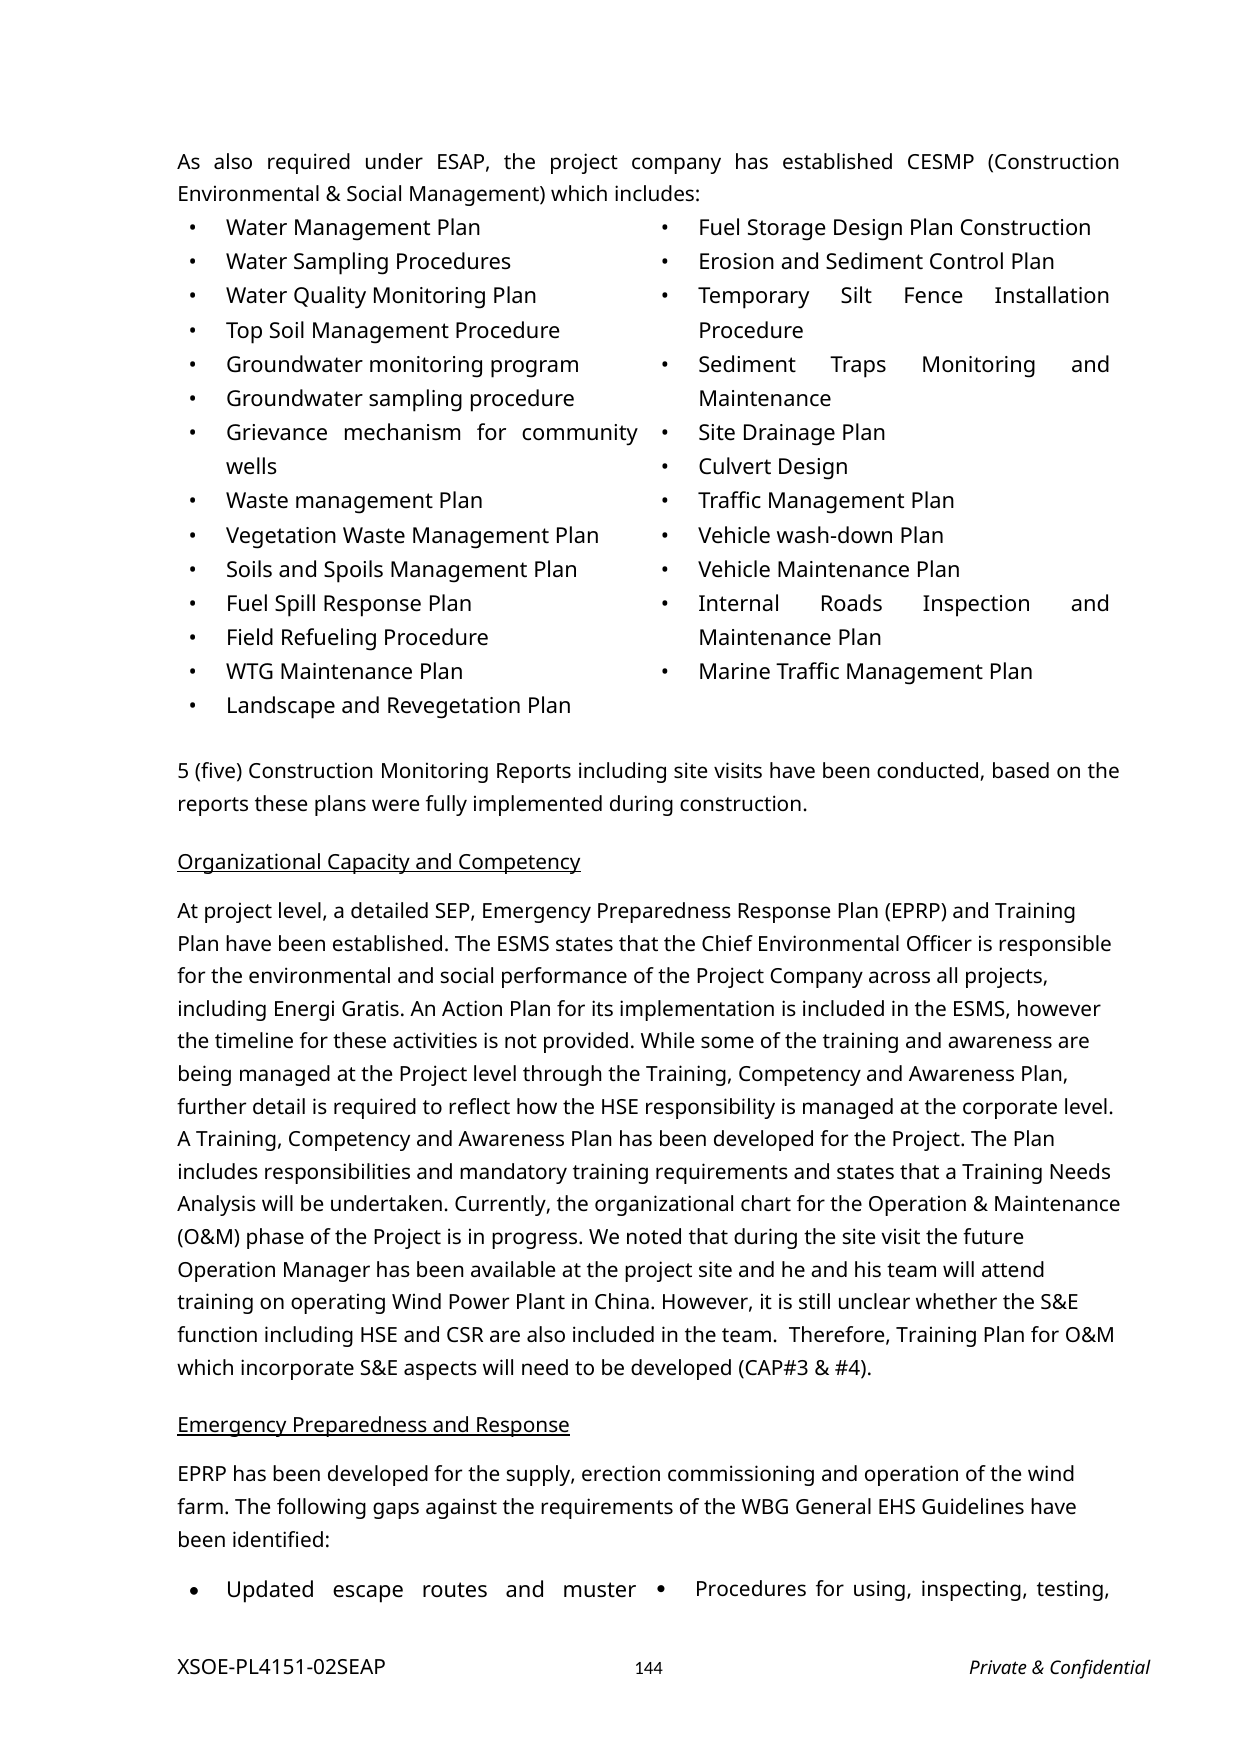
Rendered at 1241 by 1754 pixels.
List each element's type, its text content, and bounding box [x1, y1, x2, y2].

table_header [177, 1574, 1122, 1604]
text 5 (five) Construction Monitoring Reports including site visits have been conducted, based on the reports these plans were fully implemented during construction. [177, 757, 1122, 818]
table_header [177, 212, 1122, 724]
text As also required under ESAP, the project company has established CESMP (Construction Environmental & Social Management) which includes: [177, 147, 1122, 208]
text Organizational Capacity and Competency [177, 847, 1122, 875]
text EPRP has been developed for the supply, erection commissioning and operation of the wind farm. The following gaps against the requirements of the WBG General EHS Guidelines have been identified: [177, 1459, 1122, 1553]
text At project level, a detailed SEP, Emergency Preparedness Response Plan (EPRP) and Training Plan have been established. The ESMS states that the Chief Environmental Officer is responsible for the environmental and social performance of the Project Company across all projects, including Energi Gratis. An Action Plan for its implementation is included in the ESMS, however the timeline for these activities is not provided. While some of the training and awareness are being managed at the Project level through the Training, Competency and Awareness Plan, further detail is required to reflect how the HSE responsibility is managed at the corporate level. A Training, Competency and Awareness Plan has been developed for the Project. The Plan includes responsibilities and mandatory training requirements and states that a Training Needs Analysis will be undertaken. Currently, the organizational chart for the Operation & Maintenance (O&M) phase of the Project is in progress. We noted that during the site visit the future Operation Manager has been available at the project site and he and his team will attend training on operating Wind Power Plant in China. However, it is still unclear whether the S&E function including HSE and CSR are also included in the team. Therefore, Training Plan for O&M which incorporate S&E aspects will need to be developed (CAP#3 & #4). [177, 896, 1122, 1381]
text Emergency Preparedness and Response [177, 1410, 1122, 1439]
